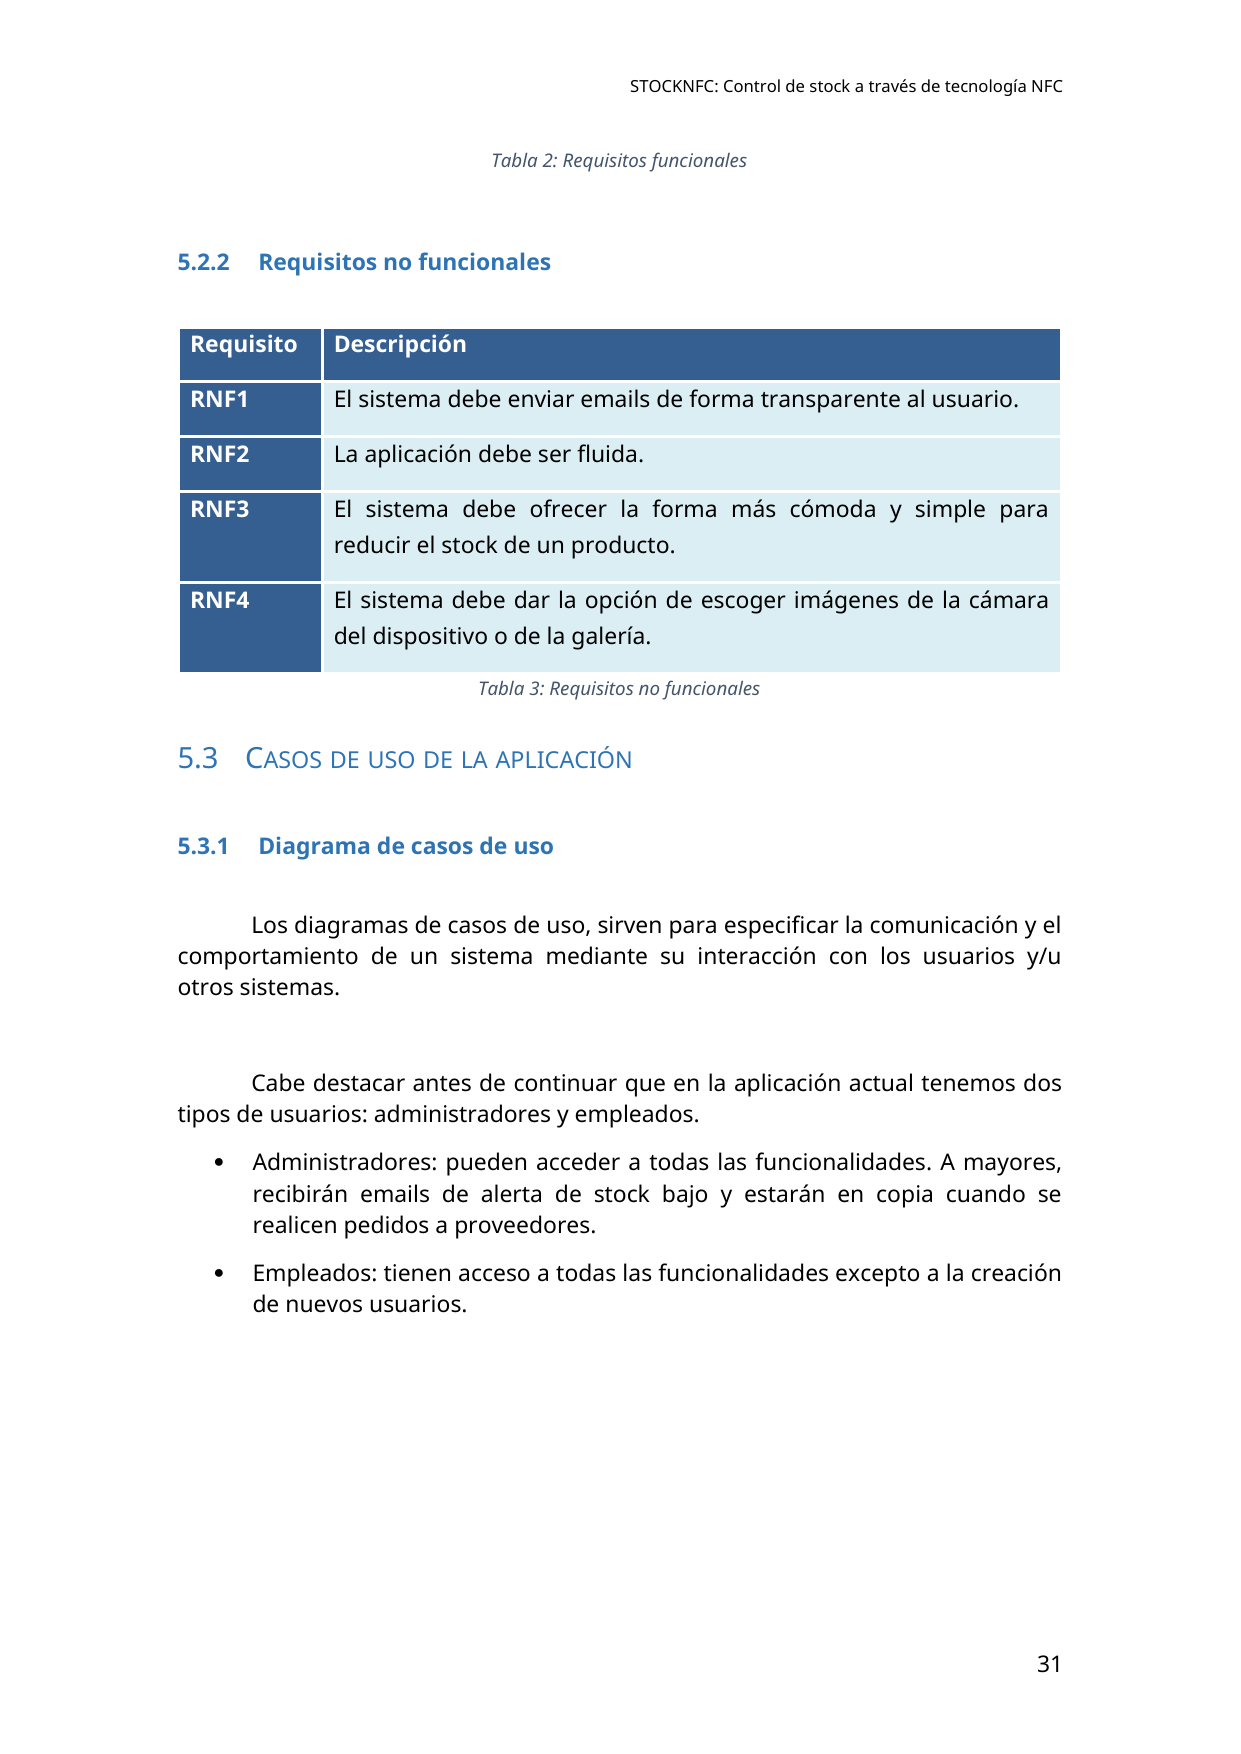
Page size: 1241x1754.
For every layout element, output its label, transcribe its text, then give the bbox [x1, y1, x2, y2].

table_cell El sistema debe dar la opción de escoger imágenes de la cámara del dispositivo o de la galería. [324, 584, 1060, 672]
list Administradores: pueden acceder a todas las funcionalidades. A mayores, recibirán emails de alerta de stock bajo y estarán en copia cuando se realicen pedidos a proveedores. [215, 1146, 1063, 1240]
table_cell El sistema debe ofrecer la forma más cómoda y simple para reducir el stock de un producto. [324, 493, 1060, 581]
table_cell RNF1 [180, 383, 321, 435]
subtitle Casos de uso de la aplicación [177, 738, 1063, 777]
subtitle Requisitos no funcionales [177, 246, 1063, 277]
text Cabe destacar antes de continuar que en la aplicación actual tenemos dos tipos de usuarios: administradores y empleados. [177, 1067, 1063, 1129]
table_cell RNF4 [180, 584, 321, 672]
table_header Descripción [324, 329, 1060, 380]
table_cell RNF2 [180, 438, 321, 490]
table_cell RNF3 [180, 493, 321, 581]
list Empleados: tienen acceso a todas las funcionalidades excepto a la creación de nuevos usuarios. [215, 1257, 1063, 1319]
table_cell El sistema debe enviar emails de forma transparente al usuario. [324, 383, 1060, 435]
text Los diagramas de casos de uso, sirven para especificar la comunicación y el comportamiento de un sistema mediante su interacción con los usuarios y/u otros sistemas. [177, 909, 1063, 1002]
table_header Requisito [180, 329, 321, 380]
table_cell La aplicación debe ser fluida. [324, 438, 1060, 490]
subtitle Diagrama de casos de uso [177, 829, 1063, 861]
